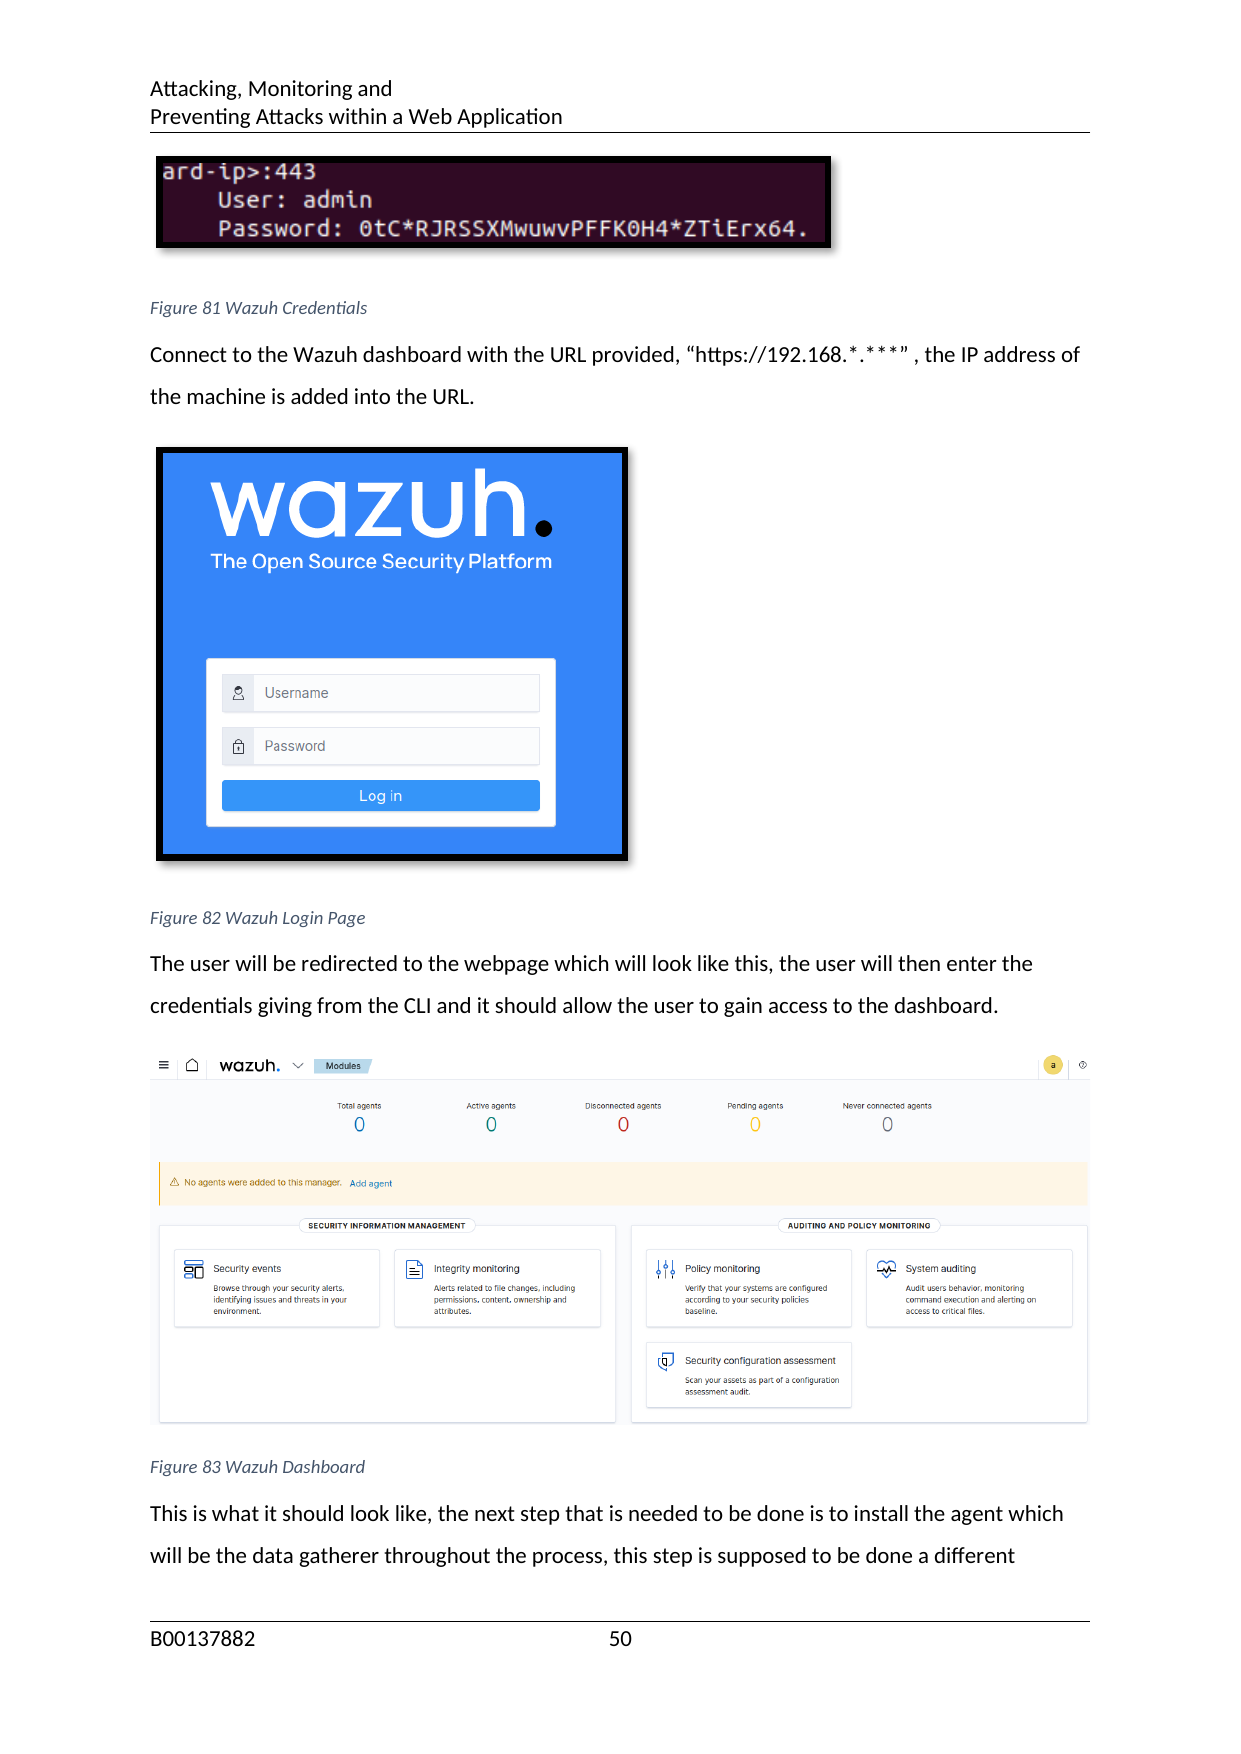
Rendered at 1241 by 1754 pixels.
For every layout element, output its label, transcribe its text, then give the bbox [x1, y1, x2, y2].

text Figure 82 Wazuh Login Page [150, 906, 1090, 929]
text Connect to the Wazuh dashboard with the URL provided, “https://192.168.*.***” , the IP address of the machine is added into the URL. [150, 340, 1090, 410]
picture [163, 163, 825, 242]
text Figure 83 Wazuh Dashboard [150, 1456, 1090, 1478]
text The user will be redirected to the webpage which will look like this, the user will then enter the credentials giving from the CLI and it should allow the user to gain access to the dashboard. [150, 949, 1090, 1019]
picture [150, 1050, 1091, 1425]
picture [163, 453, 622, 854]
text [150, 1499, 1090, 1569]
text Figure 81 Wazuh Credentials [150, 296, 1090, 319]
